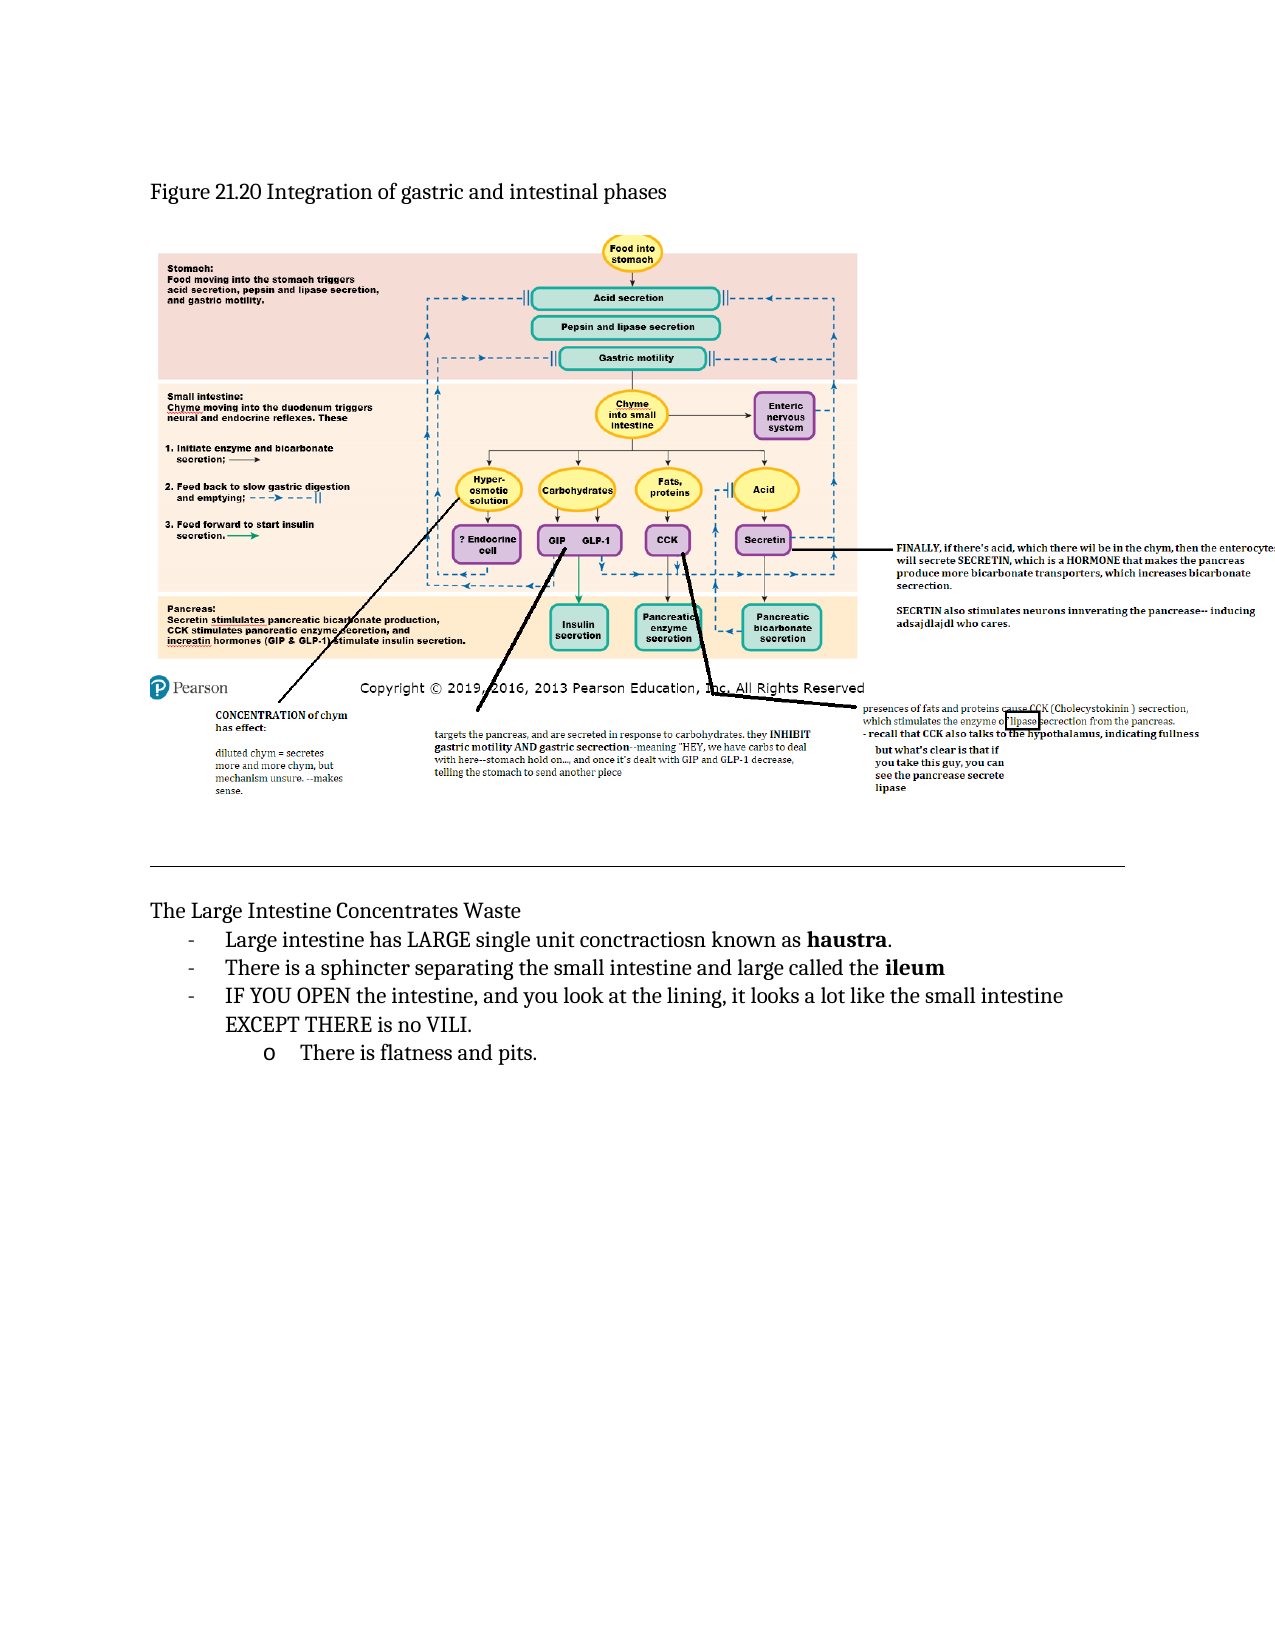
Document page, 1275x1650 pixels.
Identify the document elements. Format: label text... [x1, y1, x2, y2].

picture [150, 235, 1275, 836]
text Figure 21.20 Integration of gastric and intestinal phases [150, 178, 1125, 205]
list Large intestine has LARGE single unit conctractiosn known as haustra. [187, 926, 1125, 953]
picture [156, 684, 163, 696]
list There is a sphincter separating the small intestine and large called the ileum [187, 955, 1125, 981]
list IF YOU OPEN the intestine, and you look at the lining, it looks a lot like the small intestine EXCEPT THERE is no VILI. [187, 983, 1125, 1038]
list There is flatness and pits. [262, 1040, 1125, 1068]
text The Large Intestine Concentrates Waste [150, 898, 1125, 924]
